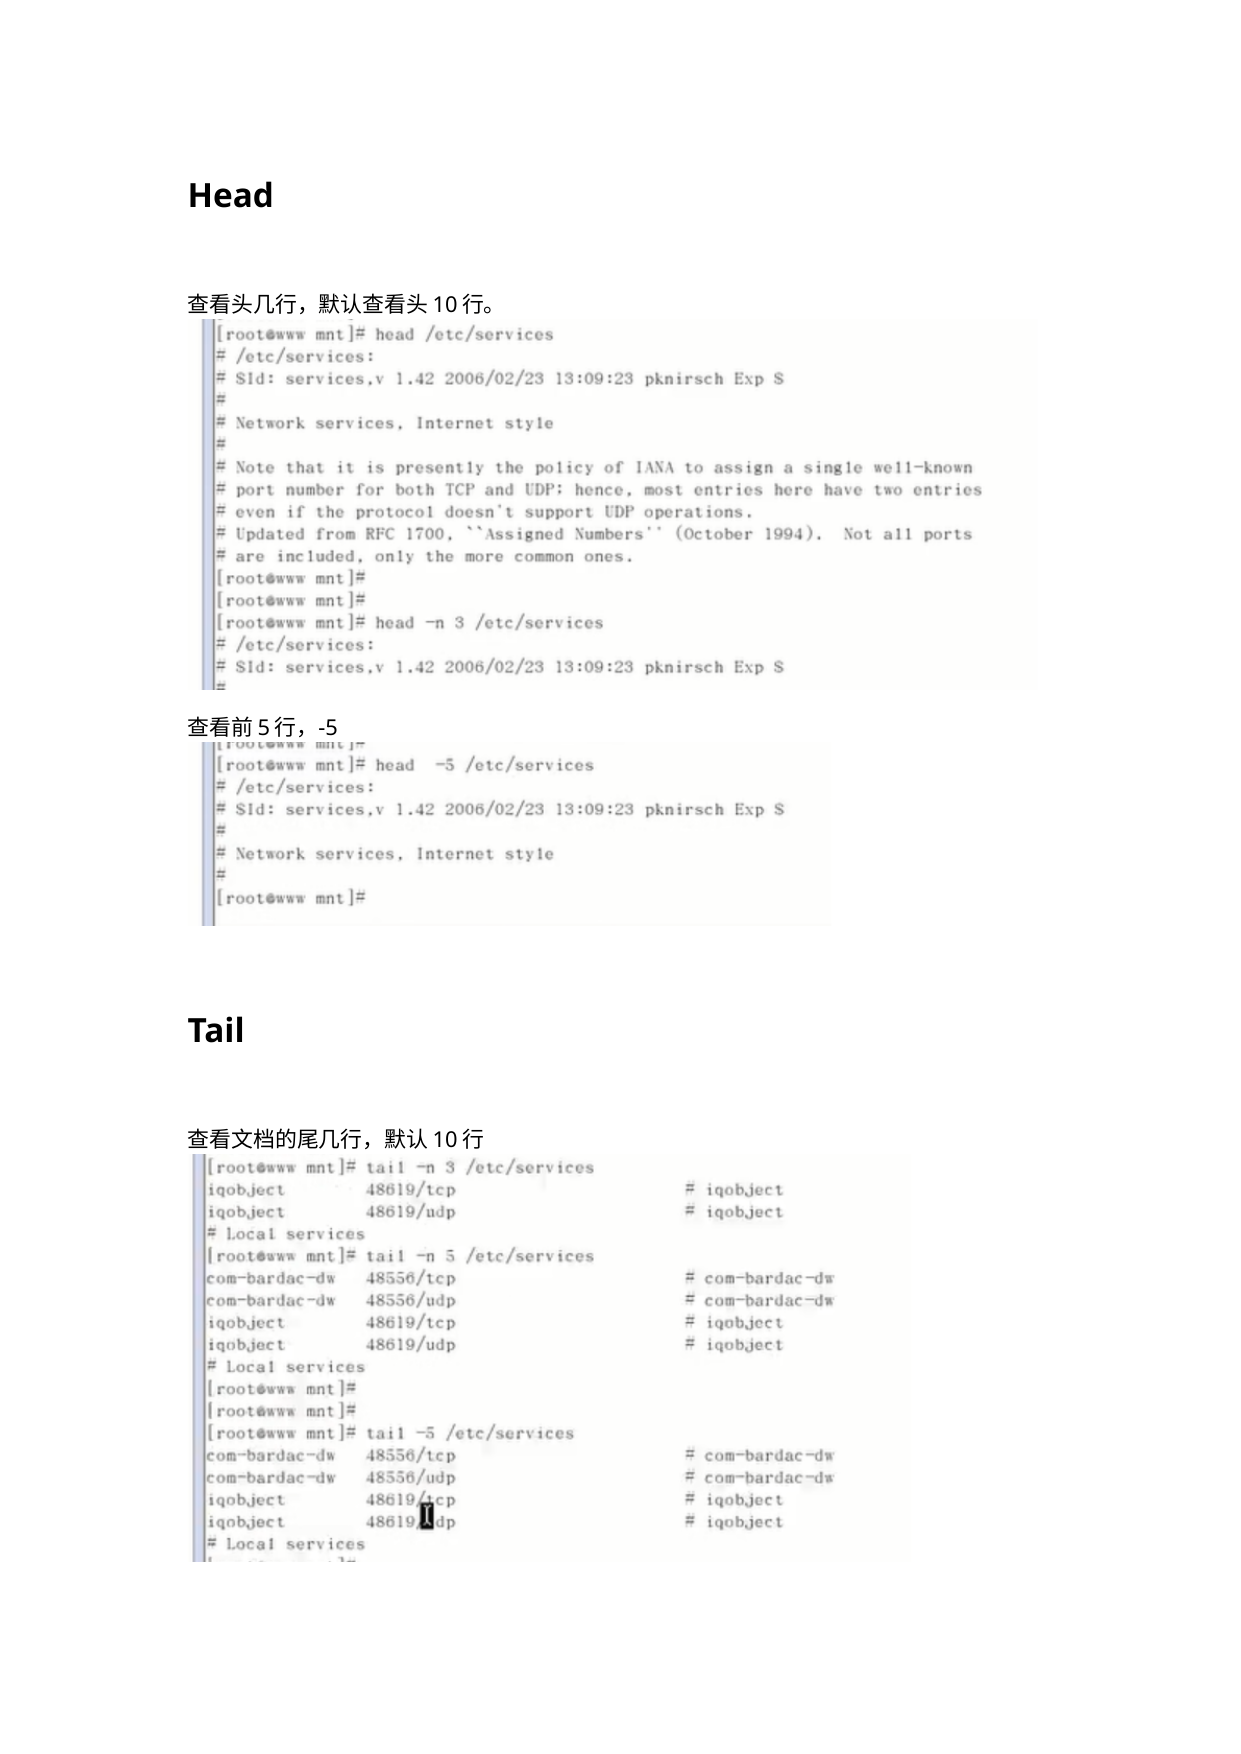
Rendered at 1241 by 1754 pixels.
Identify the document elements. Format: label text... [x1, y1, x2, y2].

subtitle Head [187, 162, 1053, 227]
subtitle Tail [187, 997, 1053, 1062]
picture [187, 319, 1038, 690]
text 查看头几行，默认查看头10行。 [187, 287, 1053, 320]
text 查看前5行，-5 [187, 710, 1053, 742]
text 查看文档的尾几行，默认10行 [187, 1122, 1053, 1154]
picture [187, 1154, 912, 1562]
picture [187, 742, 832, 926]
